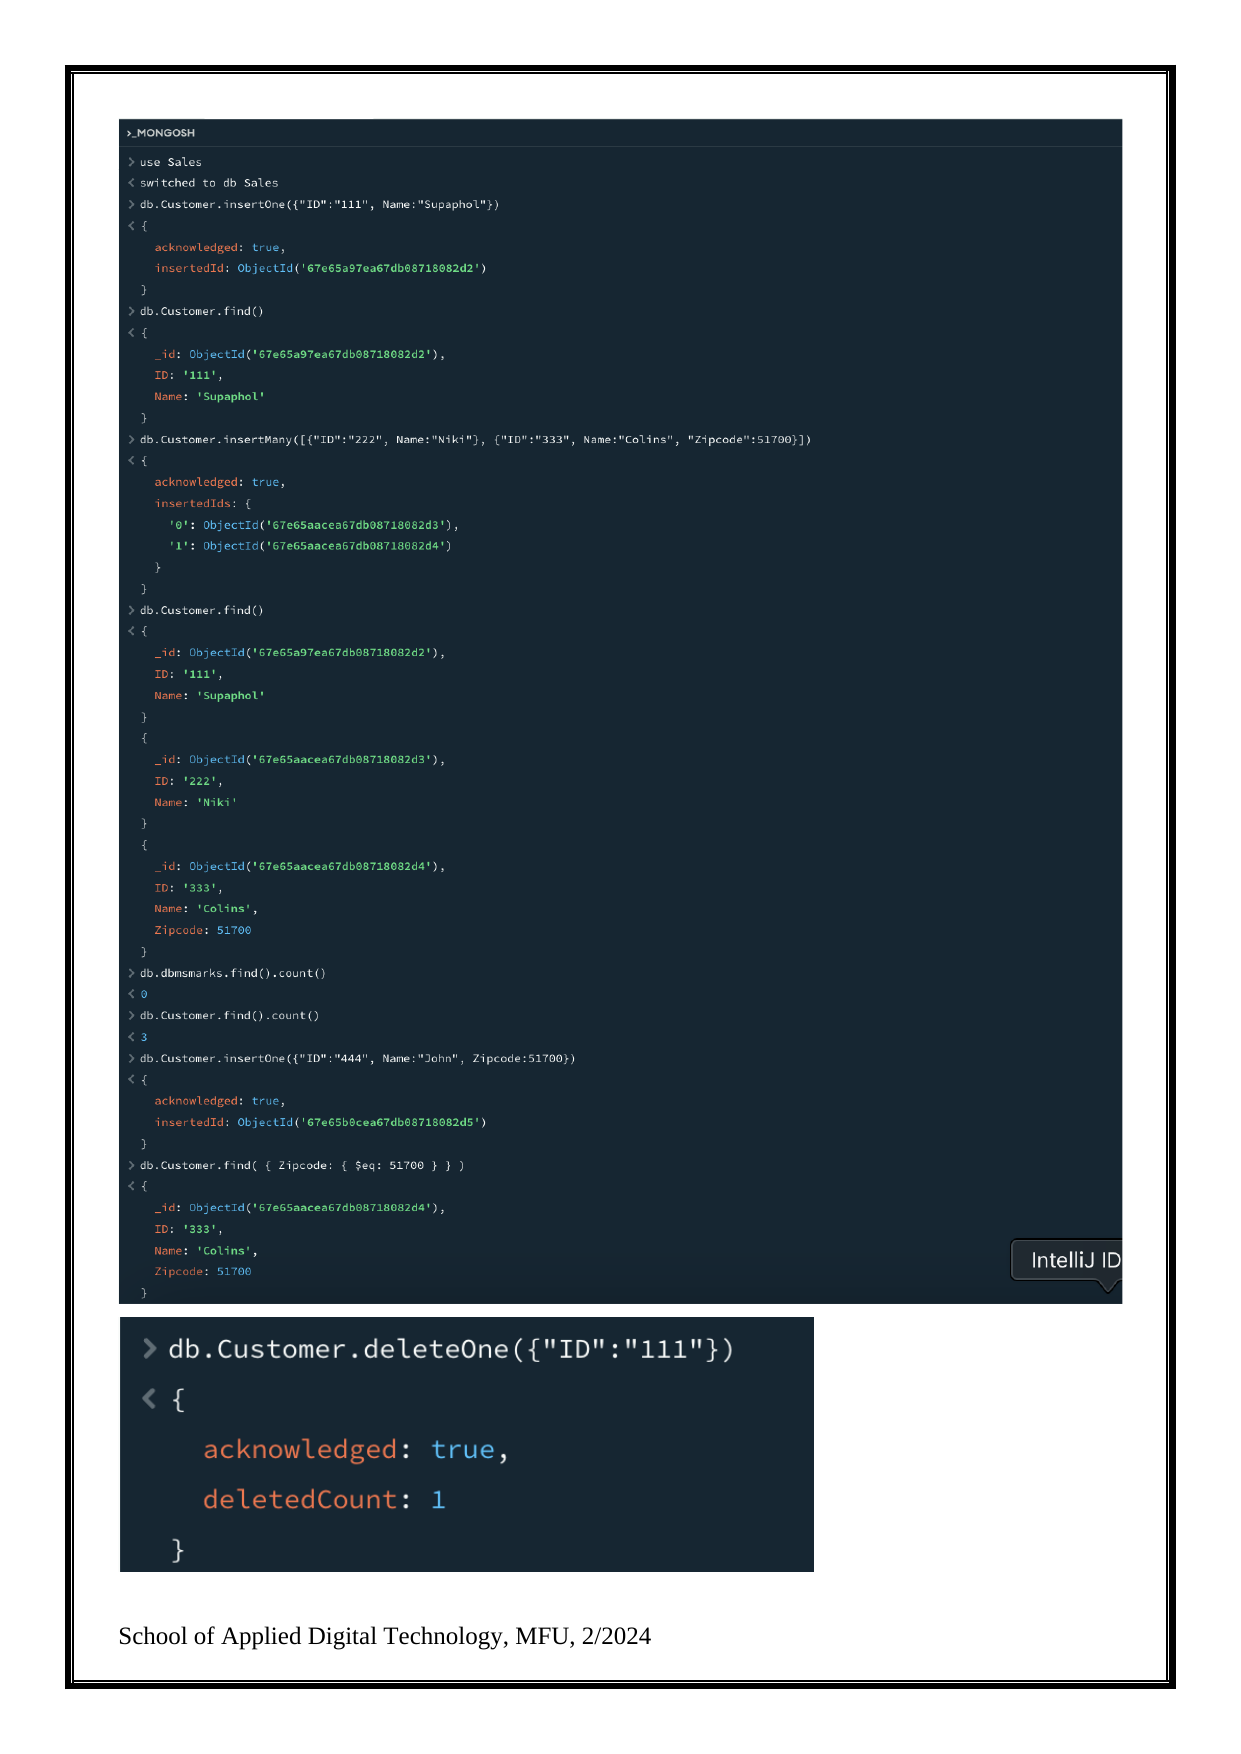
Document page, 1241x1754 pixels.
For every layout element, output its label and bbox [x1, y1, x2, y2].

picture [118, 1317, 814, 1572]
picture [118, 118, 1123, 1304]
